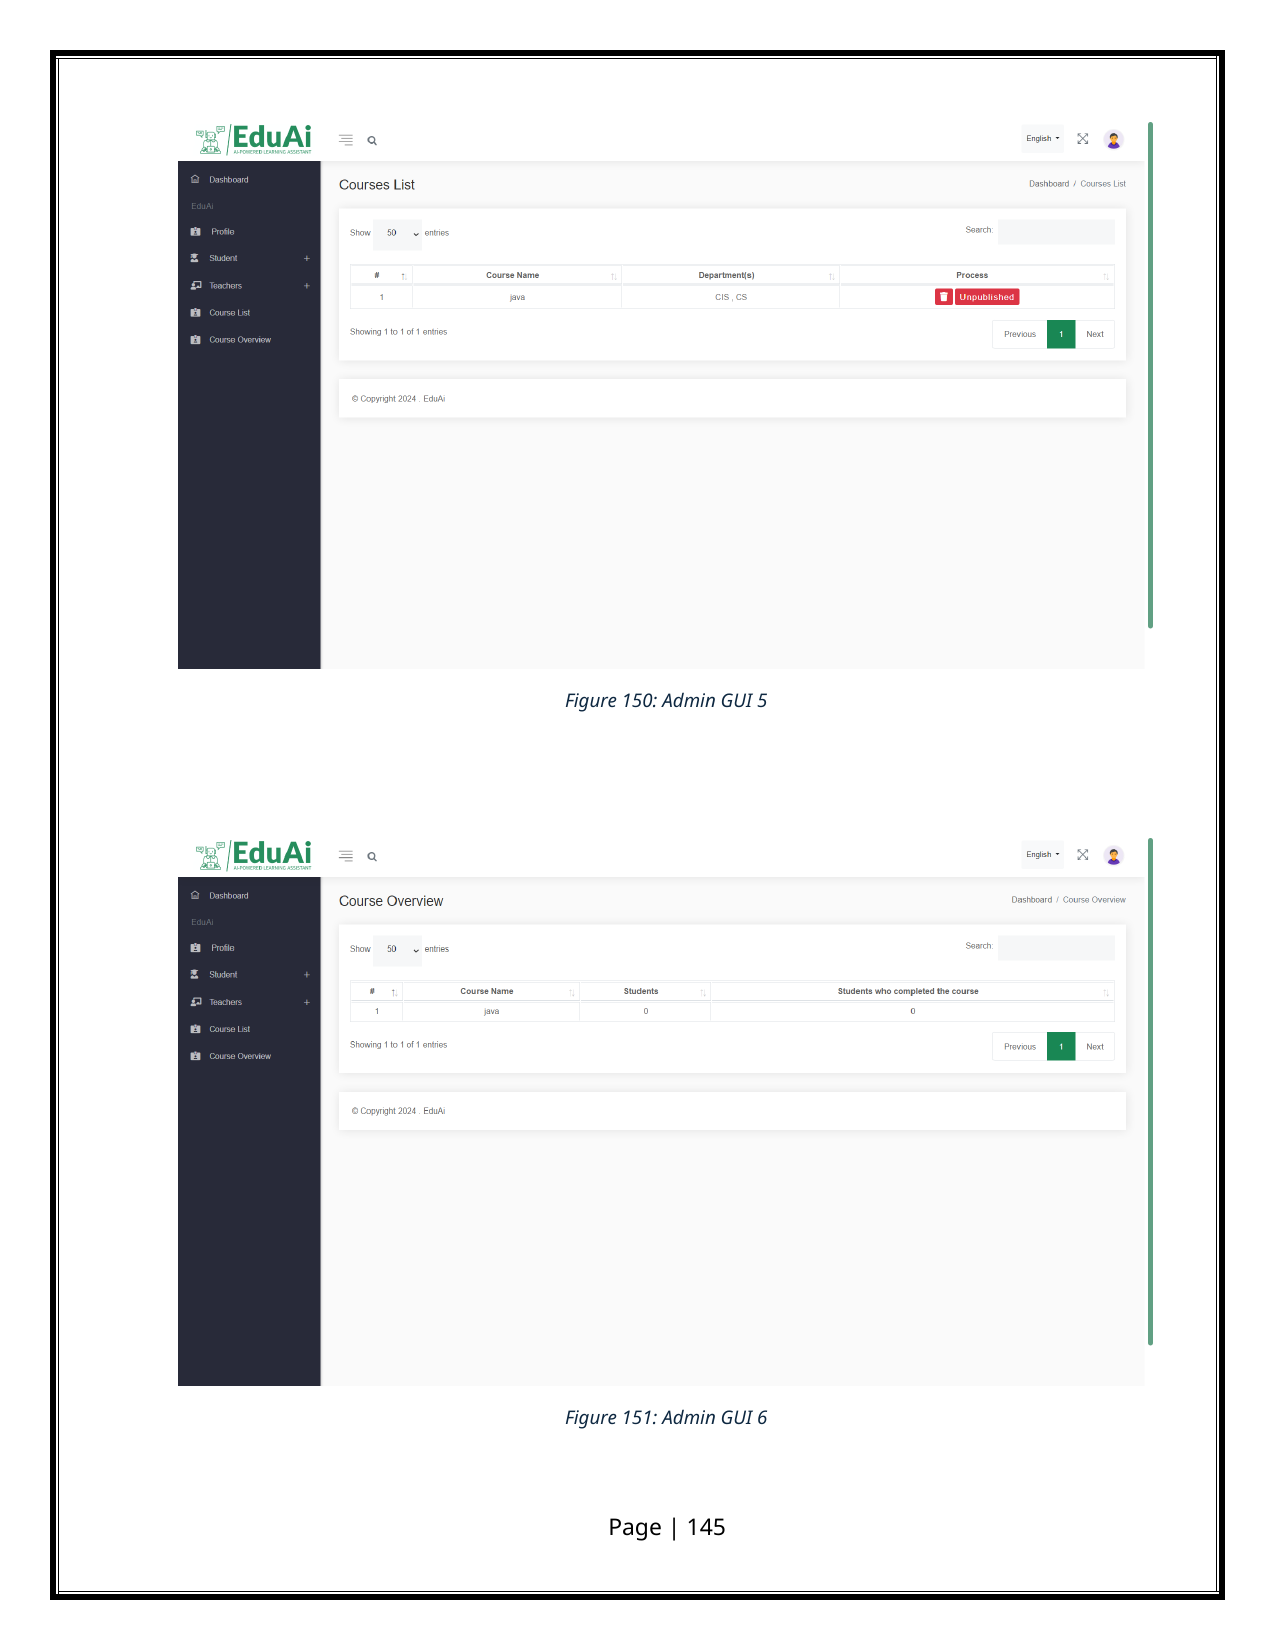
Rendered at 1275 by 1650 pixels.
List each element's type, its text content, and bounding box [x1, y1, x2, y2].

picture [178, 118, 1156, 669]
picture [178, 835, 1156, 1386]
text Figure 151: Admin GUI 6 [177, 1405, 1157, 1430]
text Figure 150: Admin GUI 5 [177, 688, 1157, 713]
